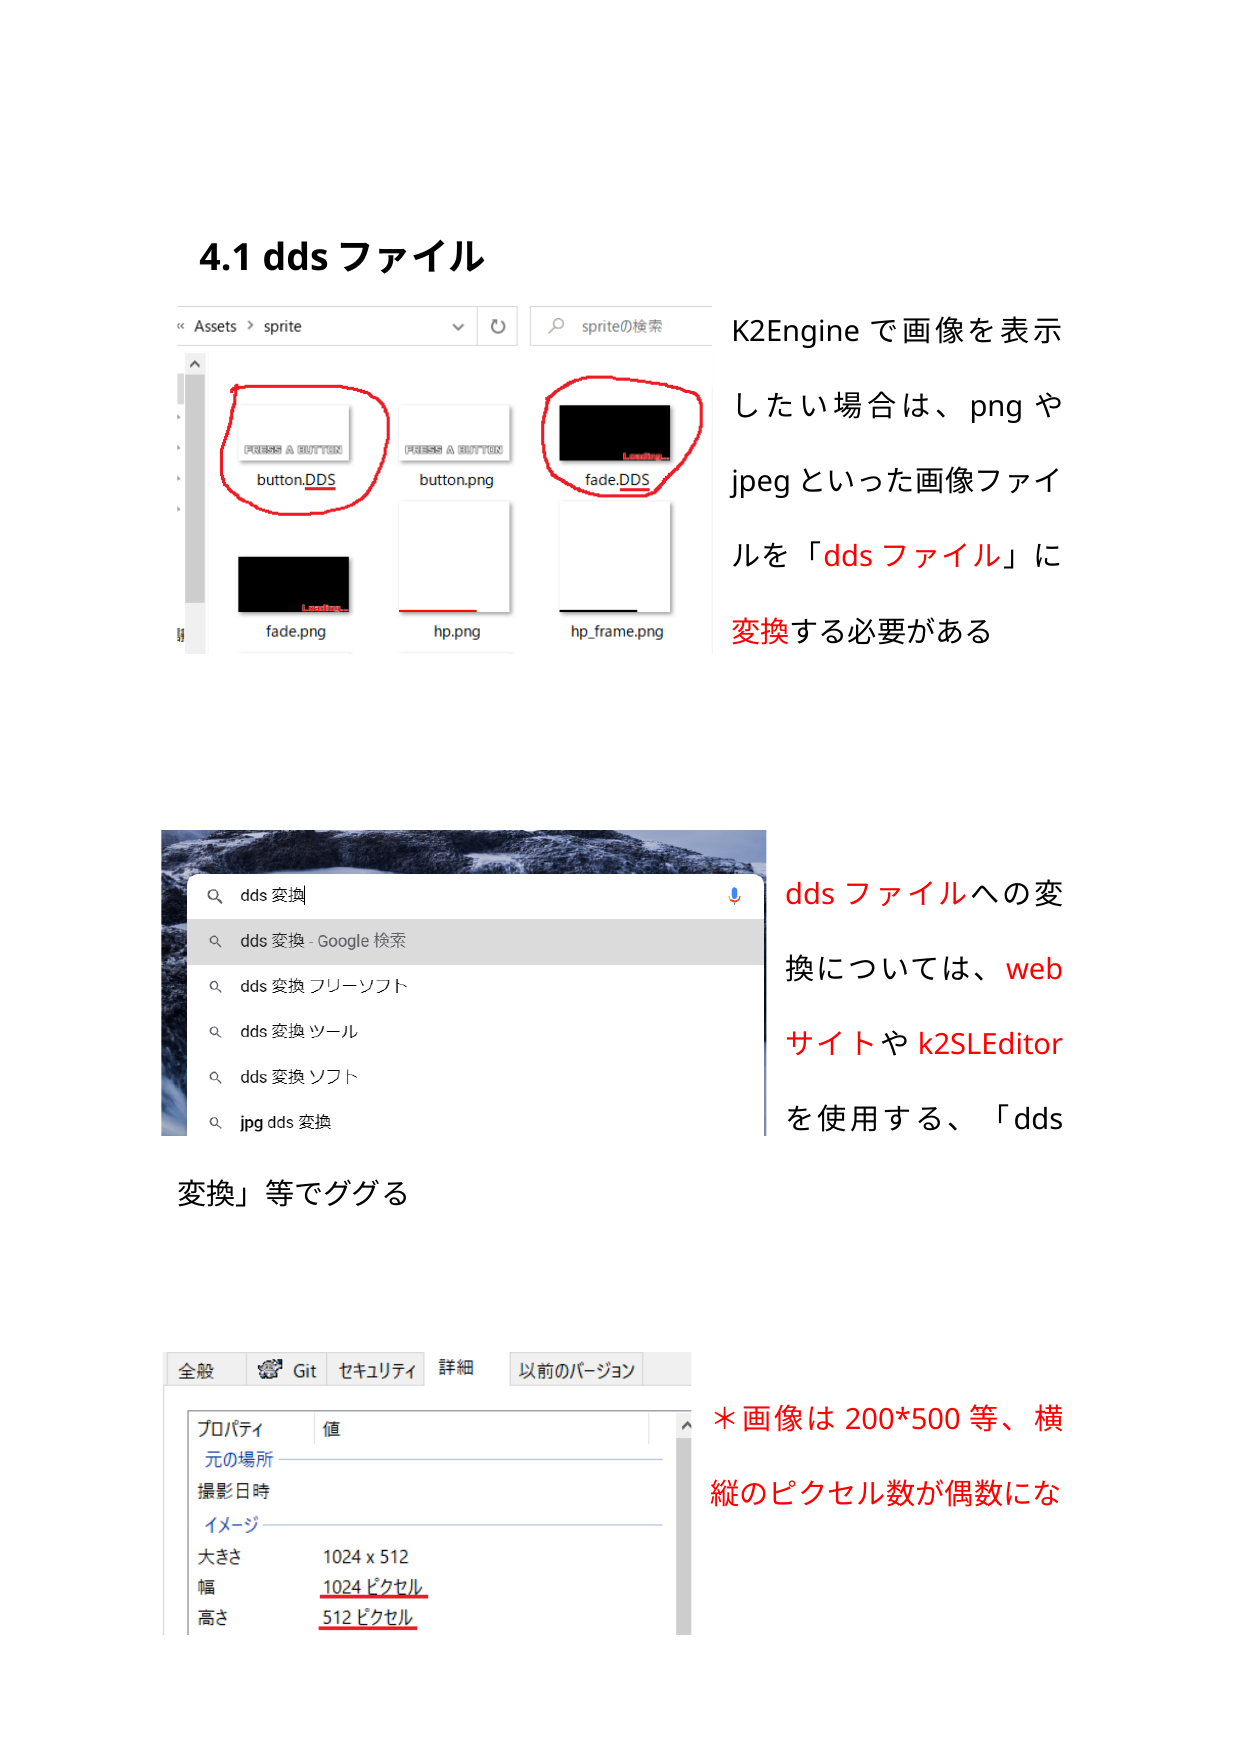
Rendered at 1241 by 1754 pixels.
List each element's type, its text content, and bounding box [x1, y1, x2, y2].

picture [162, 1352, 692, 1635]
picture [177, 305, 713, 654]
picture [161, 830, 767, 1136]
subtitle 4.1 ddsファイル [177, 217, 1063, 292]
text ＊画像は200*500等、横縦のピクセル数が偶数になるようにする [692, 1379, 1063, 1529]
